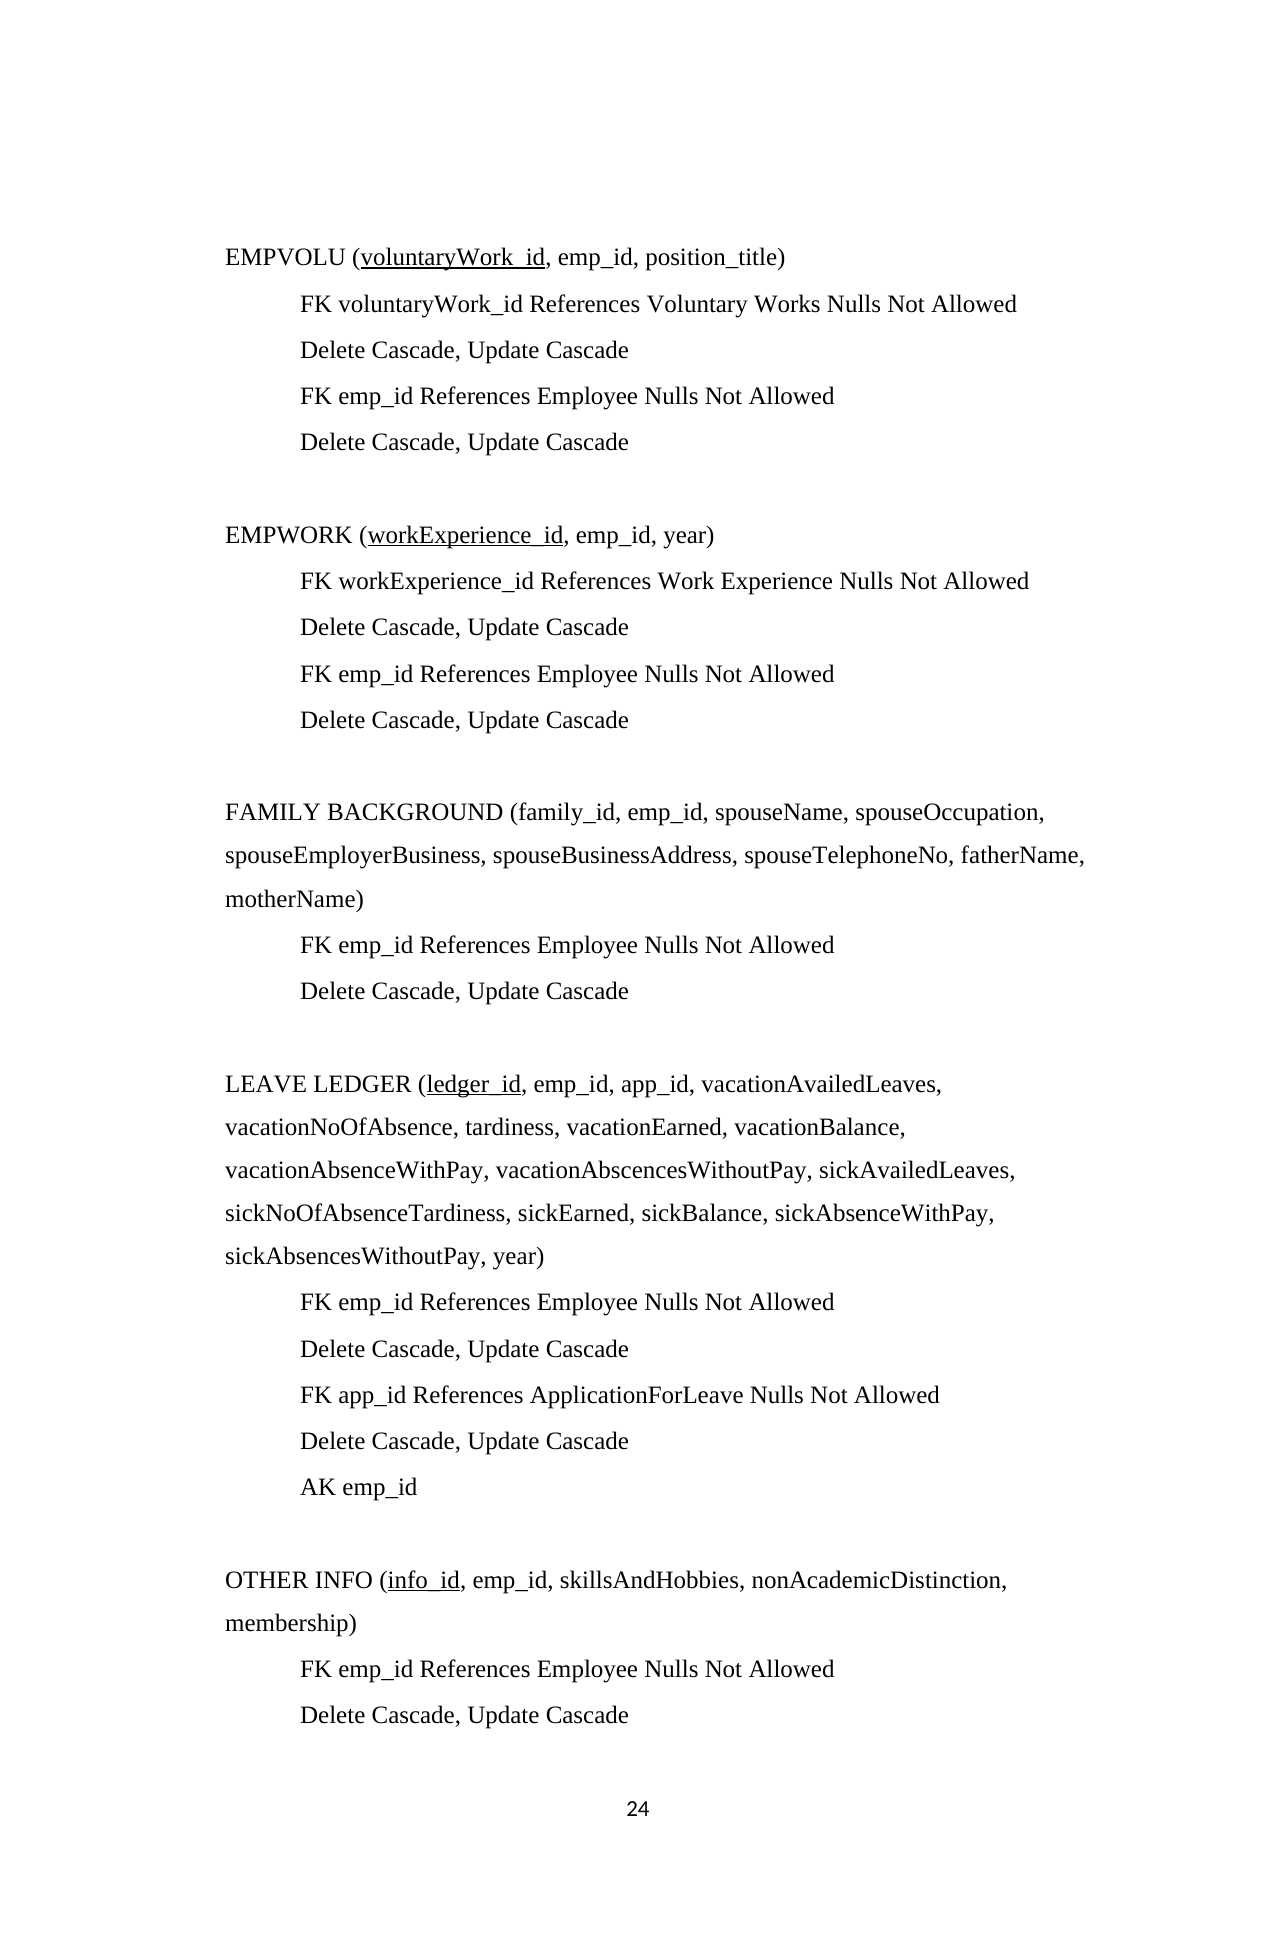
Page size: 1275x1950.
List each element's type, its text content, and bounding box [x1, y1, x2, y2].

text FAMILY BACKGROUND (family_id, emp_id, spouseName, spouseOccupation, spouseEmployerBusiness, spouseBusinessAddress, spouseTelephoneNo, fatherName, motherName) [225, 797, 1125, 912]
text Delete Cascade, Update Cascade [225, 427, 1125, 456]
text Delete Cascade, Update Cascade [225, 1701, 1125, 1729]
text FK emp_id References Employee Nulls Not Allowed [225, 930, 1125, 959]
text AK emp_id [225, 1472, 1125, 1501]
text FK app_id References ApplicationForLeave Nulls Not Allowed [225, 1380, 1125, 1409]
text FK voluntaryWork_id References Voluntary Works Nulls Not Allowed [225, 289, 1125, 317]
text FK emp_id References Employee Nulls Not Allowed [225, 1287, 1125, 1316]
text Delete Cascade, Update Cascade [225, 976, 1125, 1005]
text Delete Cascade, Update Cascade [225, 1334, 1125, 1362]
text FK emp_id References Employee Nulls Not Allowed [225, 659, 1125, 687]
text Delete Cascade, Update Cascade [225, 335, 1125, 364]
text Delete Cascade, Update Cascade [225, 612, 1125, 641]
text Delete Cascade, Update Cascade [225, 1426, 1125, 1455]
text OTHER INFO (info_id, emp_id, skillsAndHobbies, nonAcademicDistinction, membership) [225, 1565, 1125, 1637]
text LEAVE LEDGER (ledger_id, emp_id, app_id, vacationAvailedLeaves, vacationNoOfAbsence, tardiness, vacationEarned, vacationBalance, vacationAbsenceWithPay, vacationAbscencesWithoutPay, sickAvailedLeaves, sickNoOfAbsenceTardiness, sickEarned, sickBalance, sickAbsenceWithPay, sickAbsencesWithoutPay, year) [225, 1069, 1125, 1270]
text EMPVOLU (voluntaryWork_id, emp_id, position_title) [225, 242, 1125, 271]
text EMPWORK (workExperience_id, emp_id, year) [225, 520, 1125, 549]
text FK emp_id References Employee Nulls Not Allowed [225, 1654, 1125, 1683]
text Delete Cascade, Update Cascade [225, 705, 1125, 734]
text FK workExperience_id References Work Experience Nulls Not Allowed [225, 566, 1125, 595]
text FK emp_id References Employee Nulls Not Allowed [225, 381, 1125, 410]
